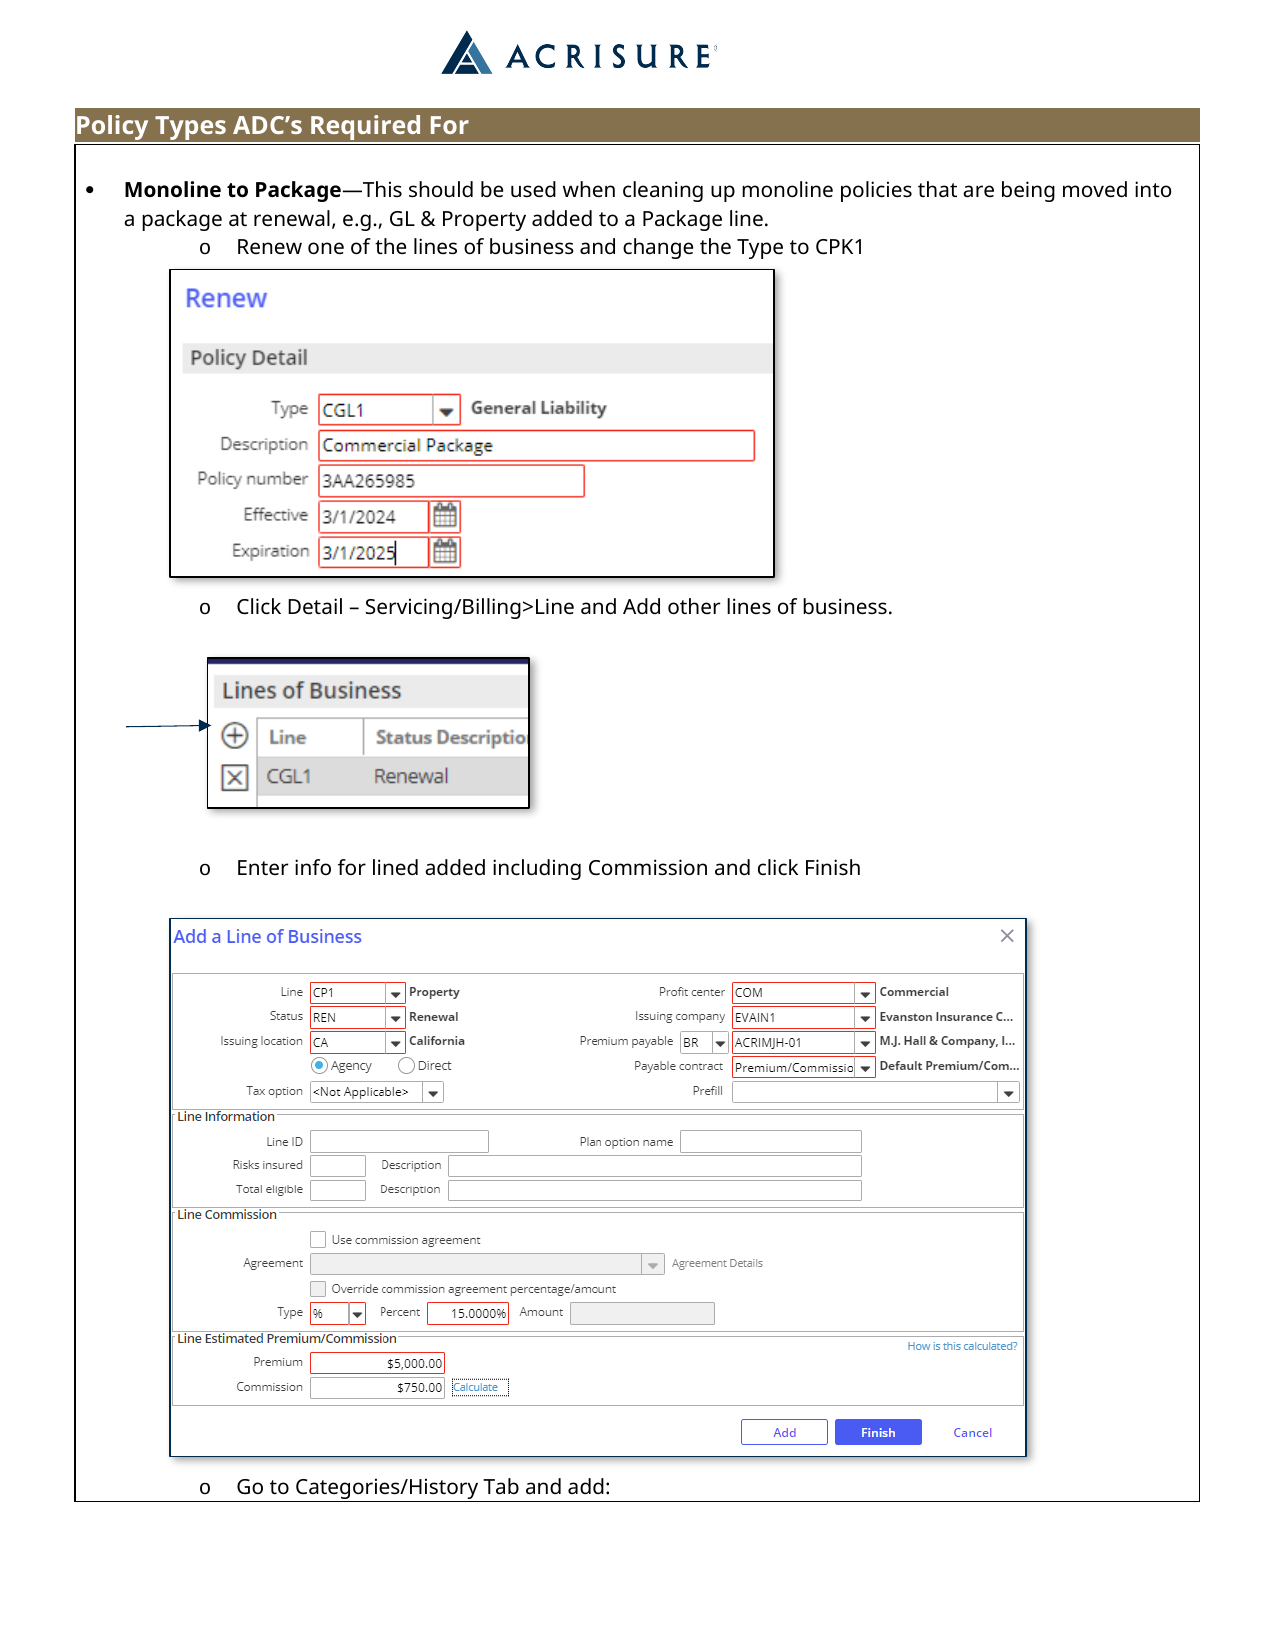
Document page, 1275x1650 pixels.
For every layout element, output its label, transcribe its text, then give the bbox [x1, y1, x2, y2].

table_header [76, 145, 1199, 1501]
picture [171, 270, 773, 576]
picture [171, 919, 1025, 1456]
picture [439, 23, 718, 80]
text Policy Types ADC’s Required For [75, 108, 1200, 142]
picture [208, 659, 528, 807]
